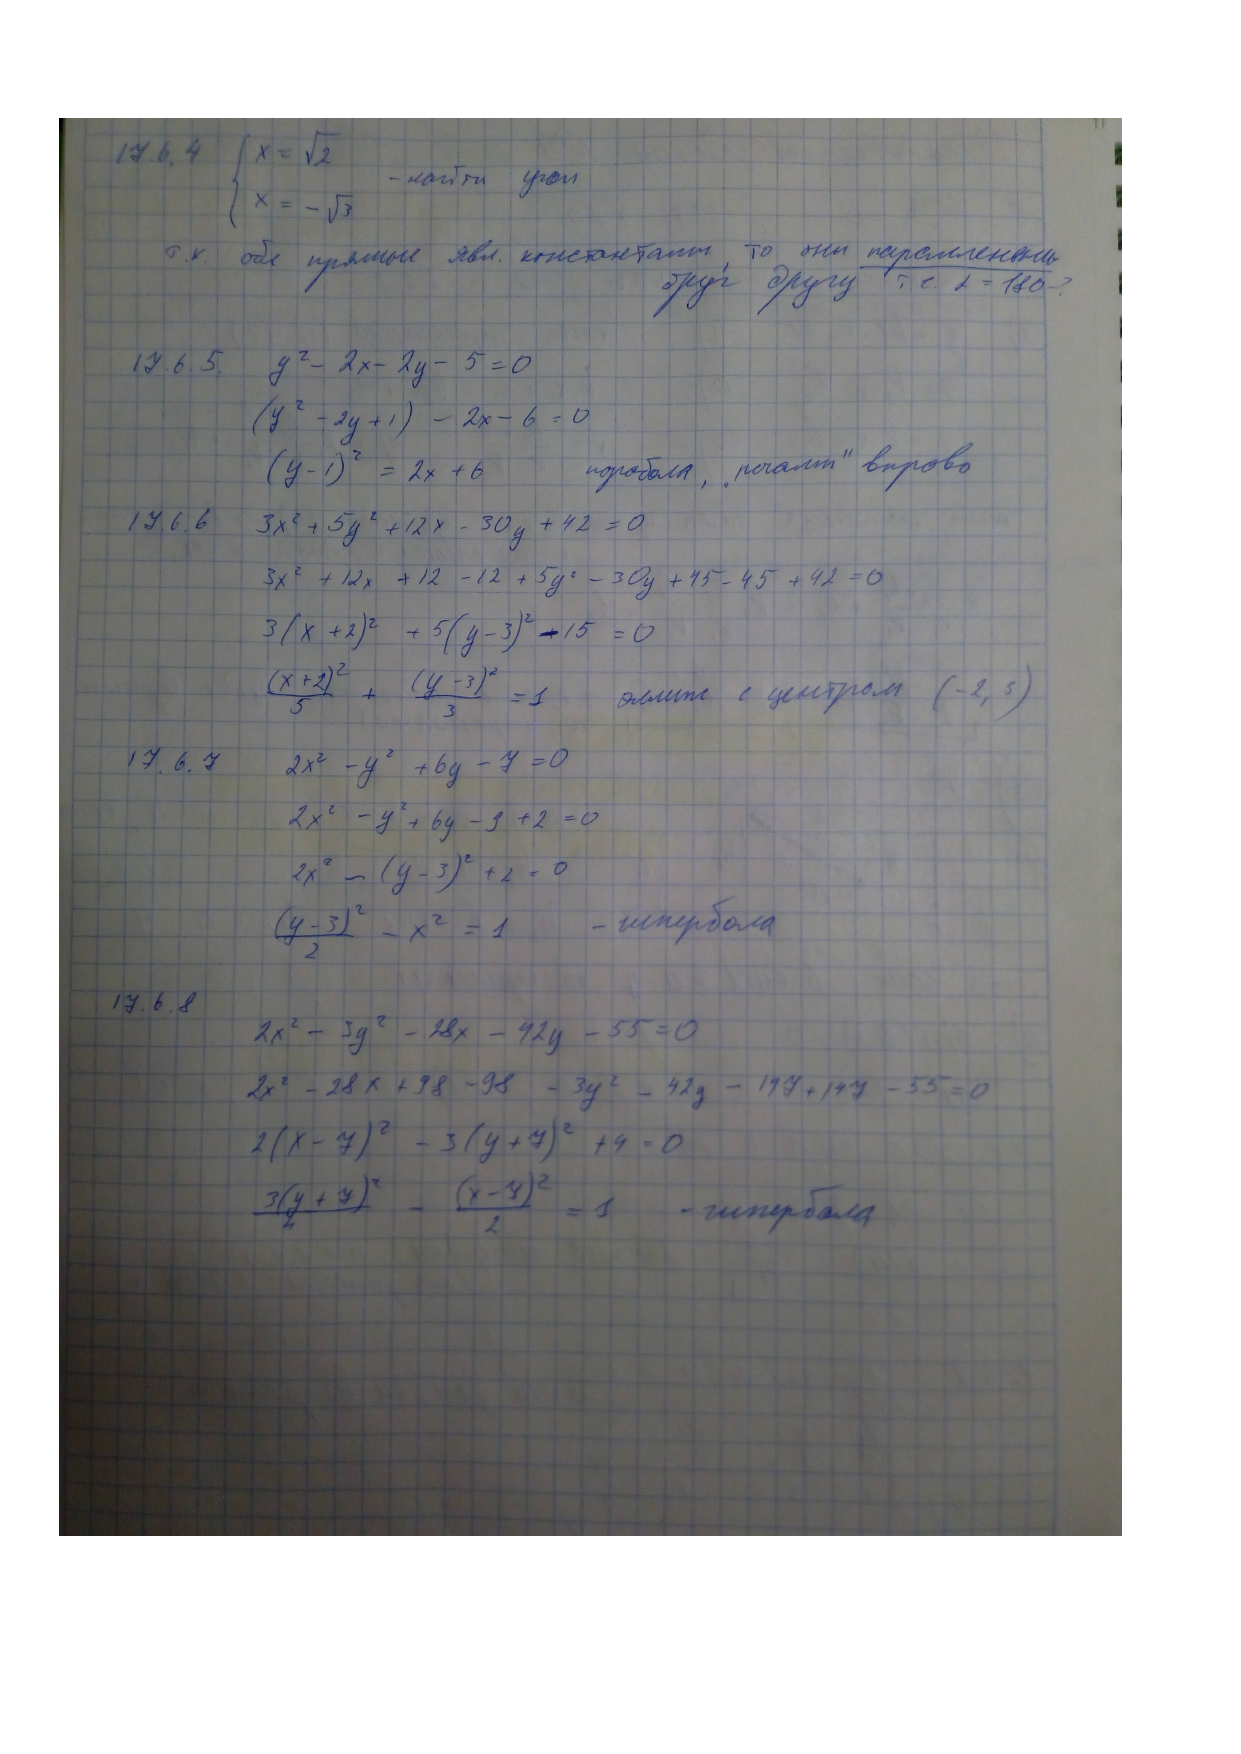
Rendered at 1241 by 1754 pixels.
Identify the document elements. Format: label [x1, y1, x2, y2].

picture [59, 118, 1122, 1536]
